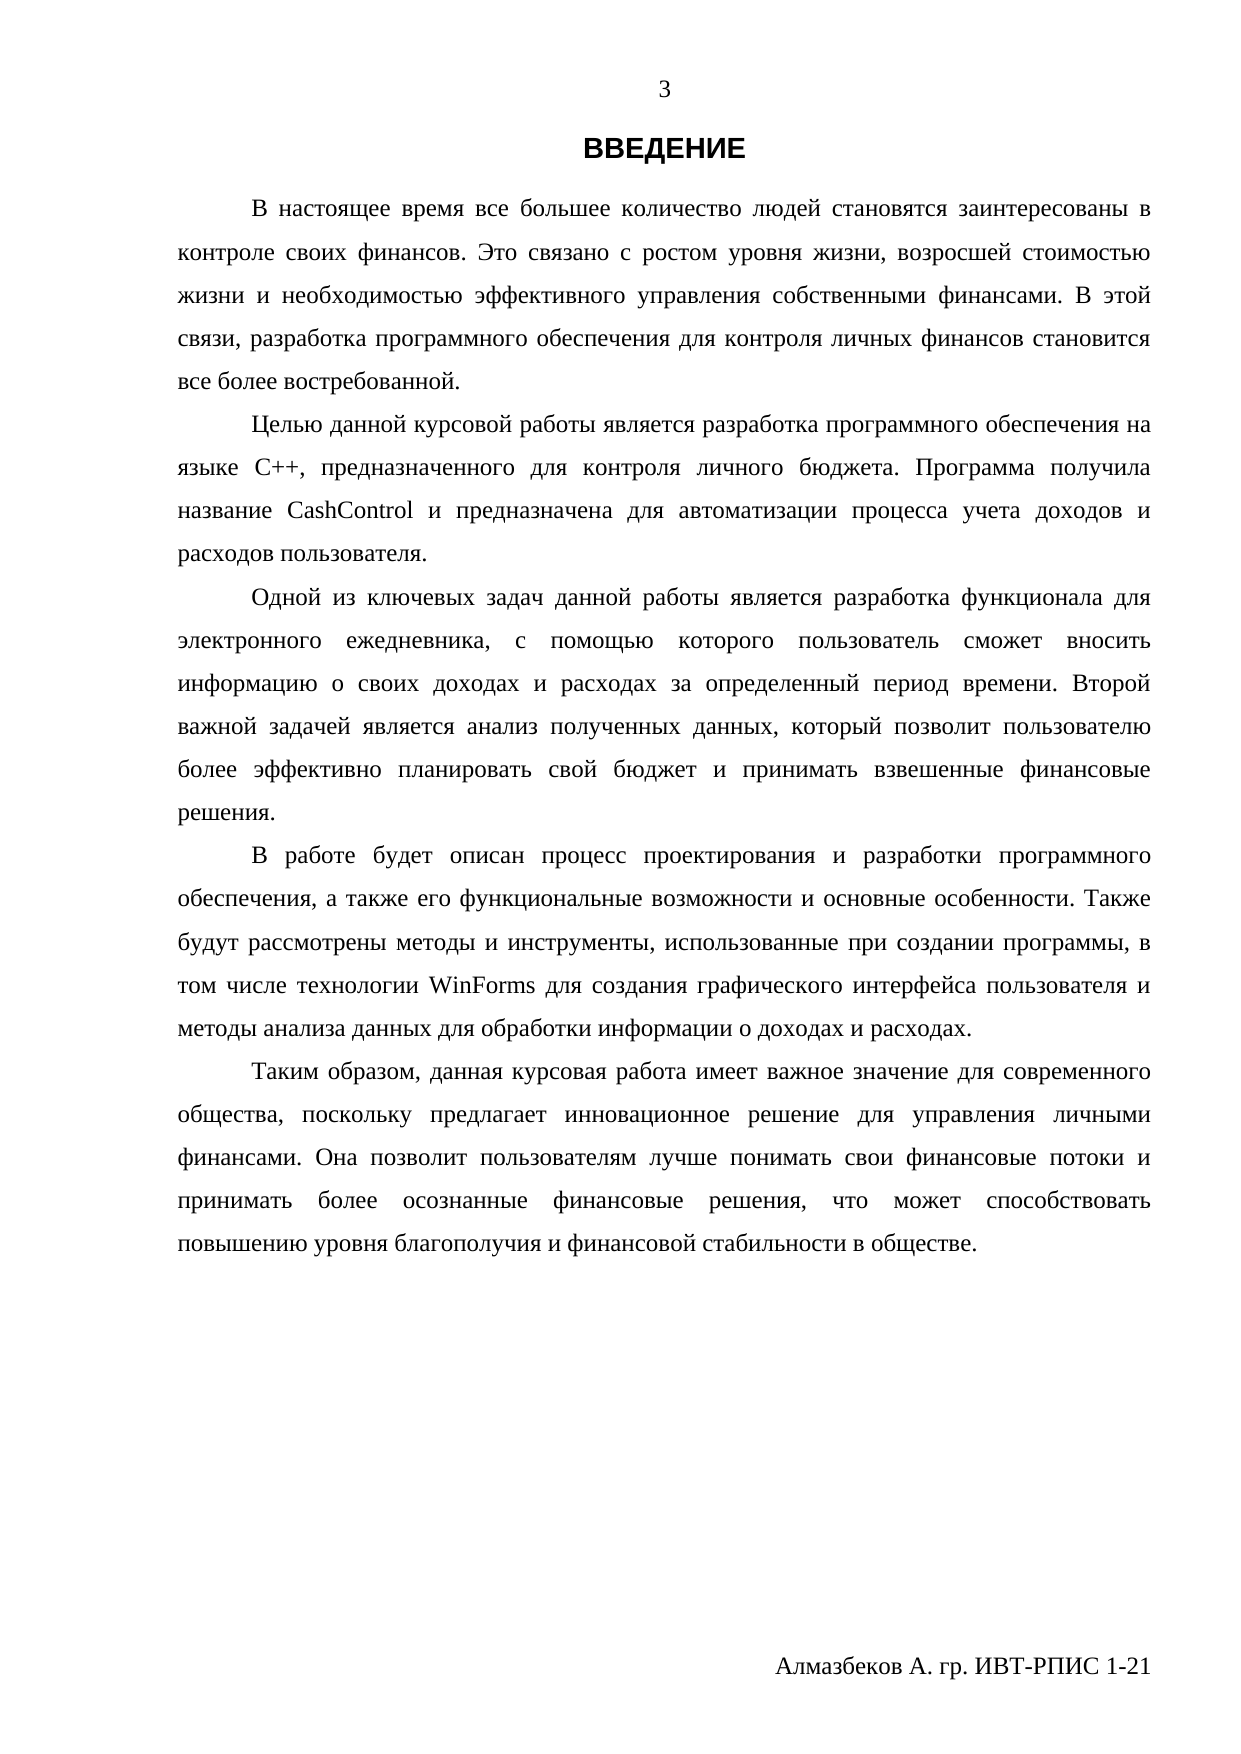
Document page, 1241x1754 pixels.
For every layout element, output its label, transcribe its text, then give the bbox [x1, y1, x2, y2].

text В работе будет описан процесс проектирования и разработки программного обеспечения, а также его функциональные возможности и основные особенности. Также будут рассмотрены методы и инструменты, использованные при создании программы, в том числе технологии WinForms для создания графического интерфейса пользователя и методы анализа данных для обработки информации о доходах и расходах. [177, 840, 1152, 1042]
text В настоящее время все большее количество людей становятся заинтересованы в контроле своих финансов. Это связано с ростом уровня жизни, возросшей стоимостью жизни и необходимостью эффективного управления собственными финансами. В этой связи, разработка программного обеспечения для контроля личных финансов становится все более востребованной. [177, 193, 1152, 395]
text Одной из ключевых задач данной работы является разработка функционала для электронного ежедневника, с помощью которого пользователь сможет вносить информацию о своих доходах и расходах за определенный период времени. Второй важной задачей является анализ полученных данных, который позволит пользователю более эффективно планировать свой бюджет и принимать взвешенные финансовые решения. [177, 582, 1152, 826]
subtitle ВВЕДЕНИЕ [177, 131, 1152, 165]
text Целью данной курсовой работы является разработка программного обеспечения на языке С++, предназначенного для контроля личного бюджета. Программа получила название CashControl и предназначена для автоматизации процесса учета доходов и расходов пользователя. [177, 409, 1152, 567]
text Таким образом, данная курсовая работа имеет важное значение для современного общества, поскольку предлагает инновационное решение для управления личными финансами. Она позволит пользователям лучше понимать свои финансовые потоки и принимать более осознанные финансовые решения, что может способствовать повышению уровня благополучия и финансовой стабильности в обществе. [177, 1056, 1152, 1257]
